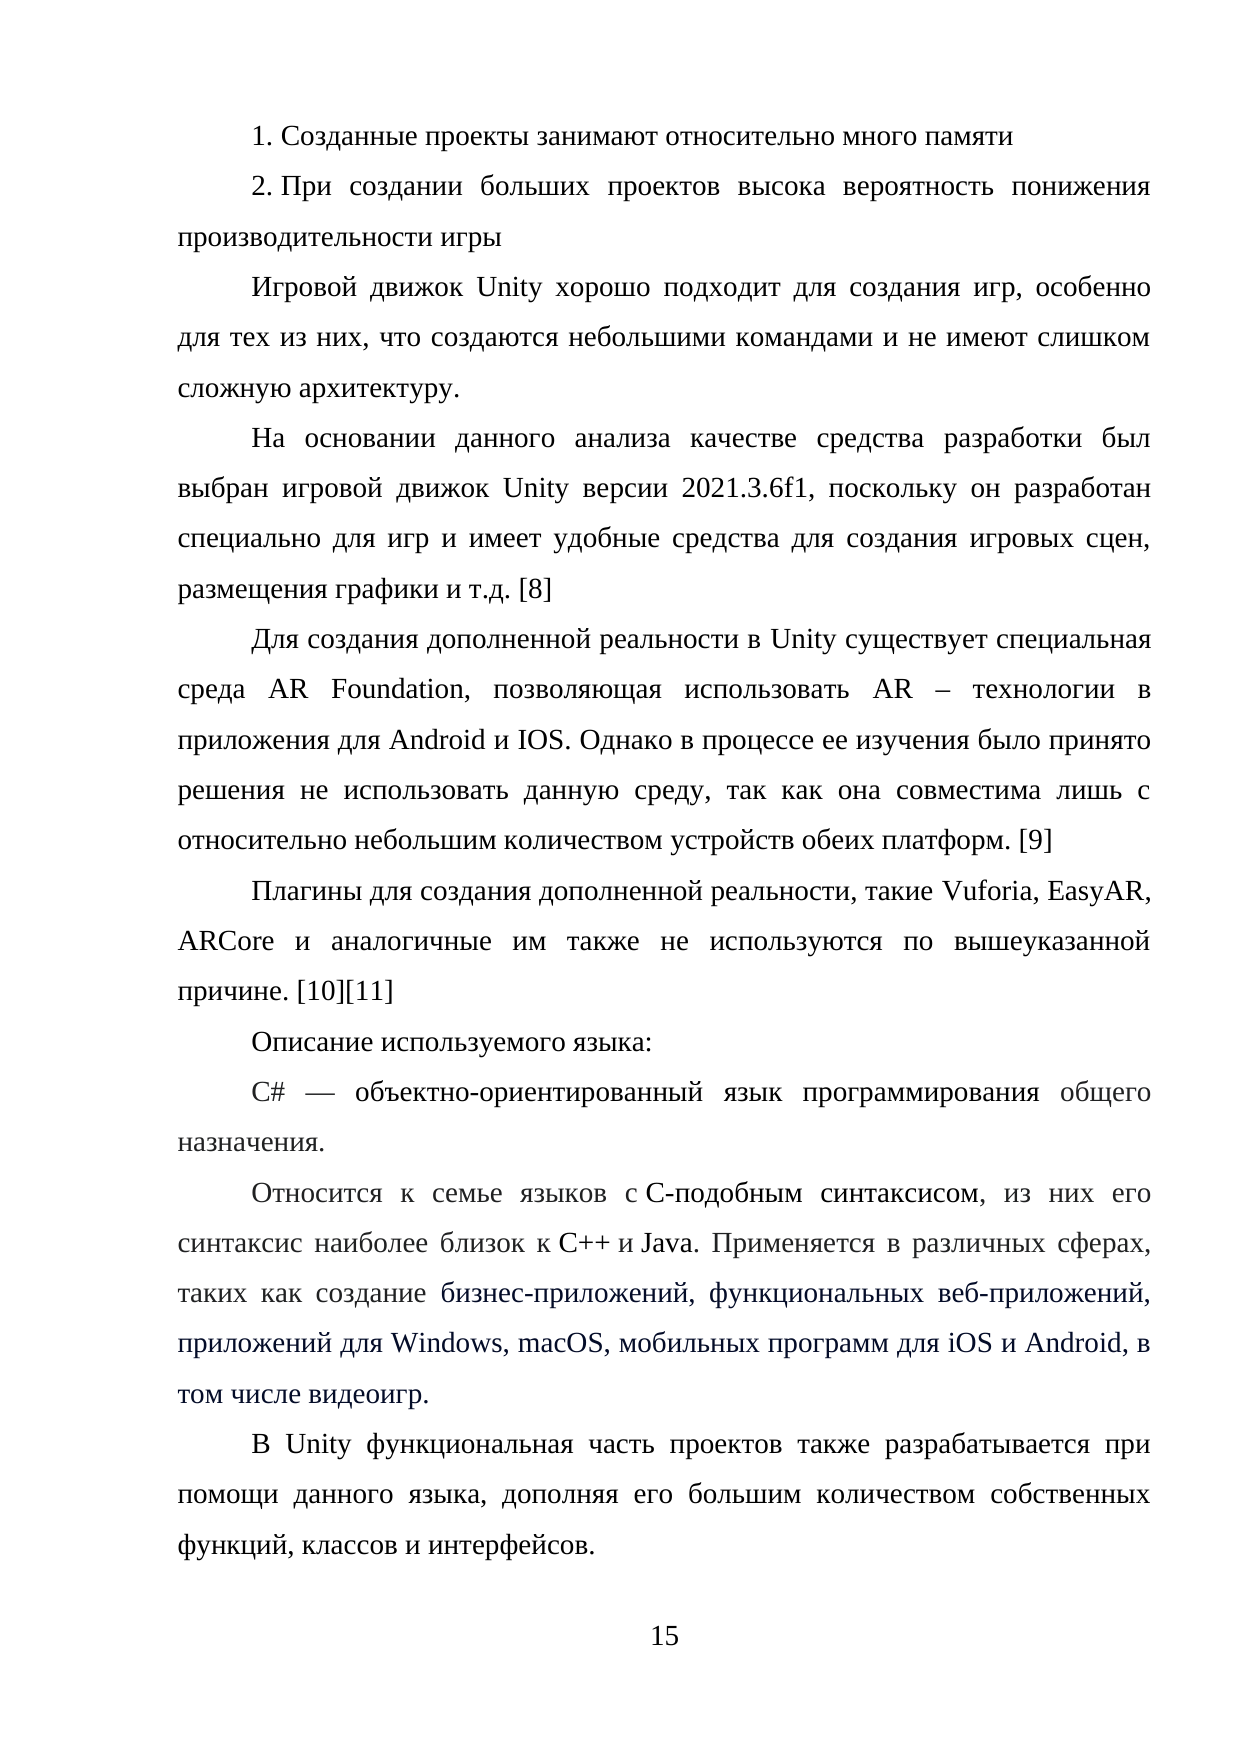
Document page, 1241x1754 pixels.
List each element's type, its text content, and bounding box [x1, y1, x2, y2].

list Для создания дополненной реальности в Unity существует специальная среда AR Foundation, позволяющая использовать AR – технологии в приложения для Android и IOS. Однако в процессе ее изучения было принято решения не использовать данную среду, так как она совместима лишь с относительно небольшим количеством устройств обеих платформ. [9] [177, 621, 1152, 856]
list Описание используемого языка: [177, 1024, 1152, 1057]
list Плагины для создания дополненной реальности, такие Vuforia, EasyAR, ARCore и аналогичные им также не используются по вышеуказанной причине. [10][11] [177, 873, 1152, 1007]
list При создании больших проектов высока вероятность понижения производительности игры [177, 168, 1152, 252]
list В Unity функциональная часть проектов также разрабатывается при помощи данного языка, дополняя его большим количеством собственных функций, классов и интерфейсов. [177, 1426, 1152, 1560]
list C# — объектно-ориентированный язык программирования общего назначения. [177, 1074, 1152, 1158]
text Игровой движок Unity хорошо подходит для создания игр, особенно для тех из них, что создаются небольшими командами и не имеют слишком сложную архитектуру. [177, 269, 1152, 403]
list Относится к семье языков с C-подобным синтаксисом, из них его синтаксис наиболее близок к C++ и Java. Применяется в различных сферах, таких как создание бизнес-приложений, функциональных веб-приложений, приложений для Windows, macOS, мобильных программ для iOS и Android, в том числе видеоигр. [177, 1175, 1152, 1409]
list Созданные проекты занимают относительно много памяти [177, 118, 1152, 152]
list На основании данного анализа качестве средства разработки был выбран игровой движок Unity версии 2021.3.6f1, поскольку он разработан специально для игр и имеет удобные средства для создания игровых сцен, размещения графики и т.д. [8] [177, 420, 1152, 604]
